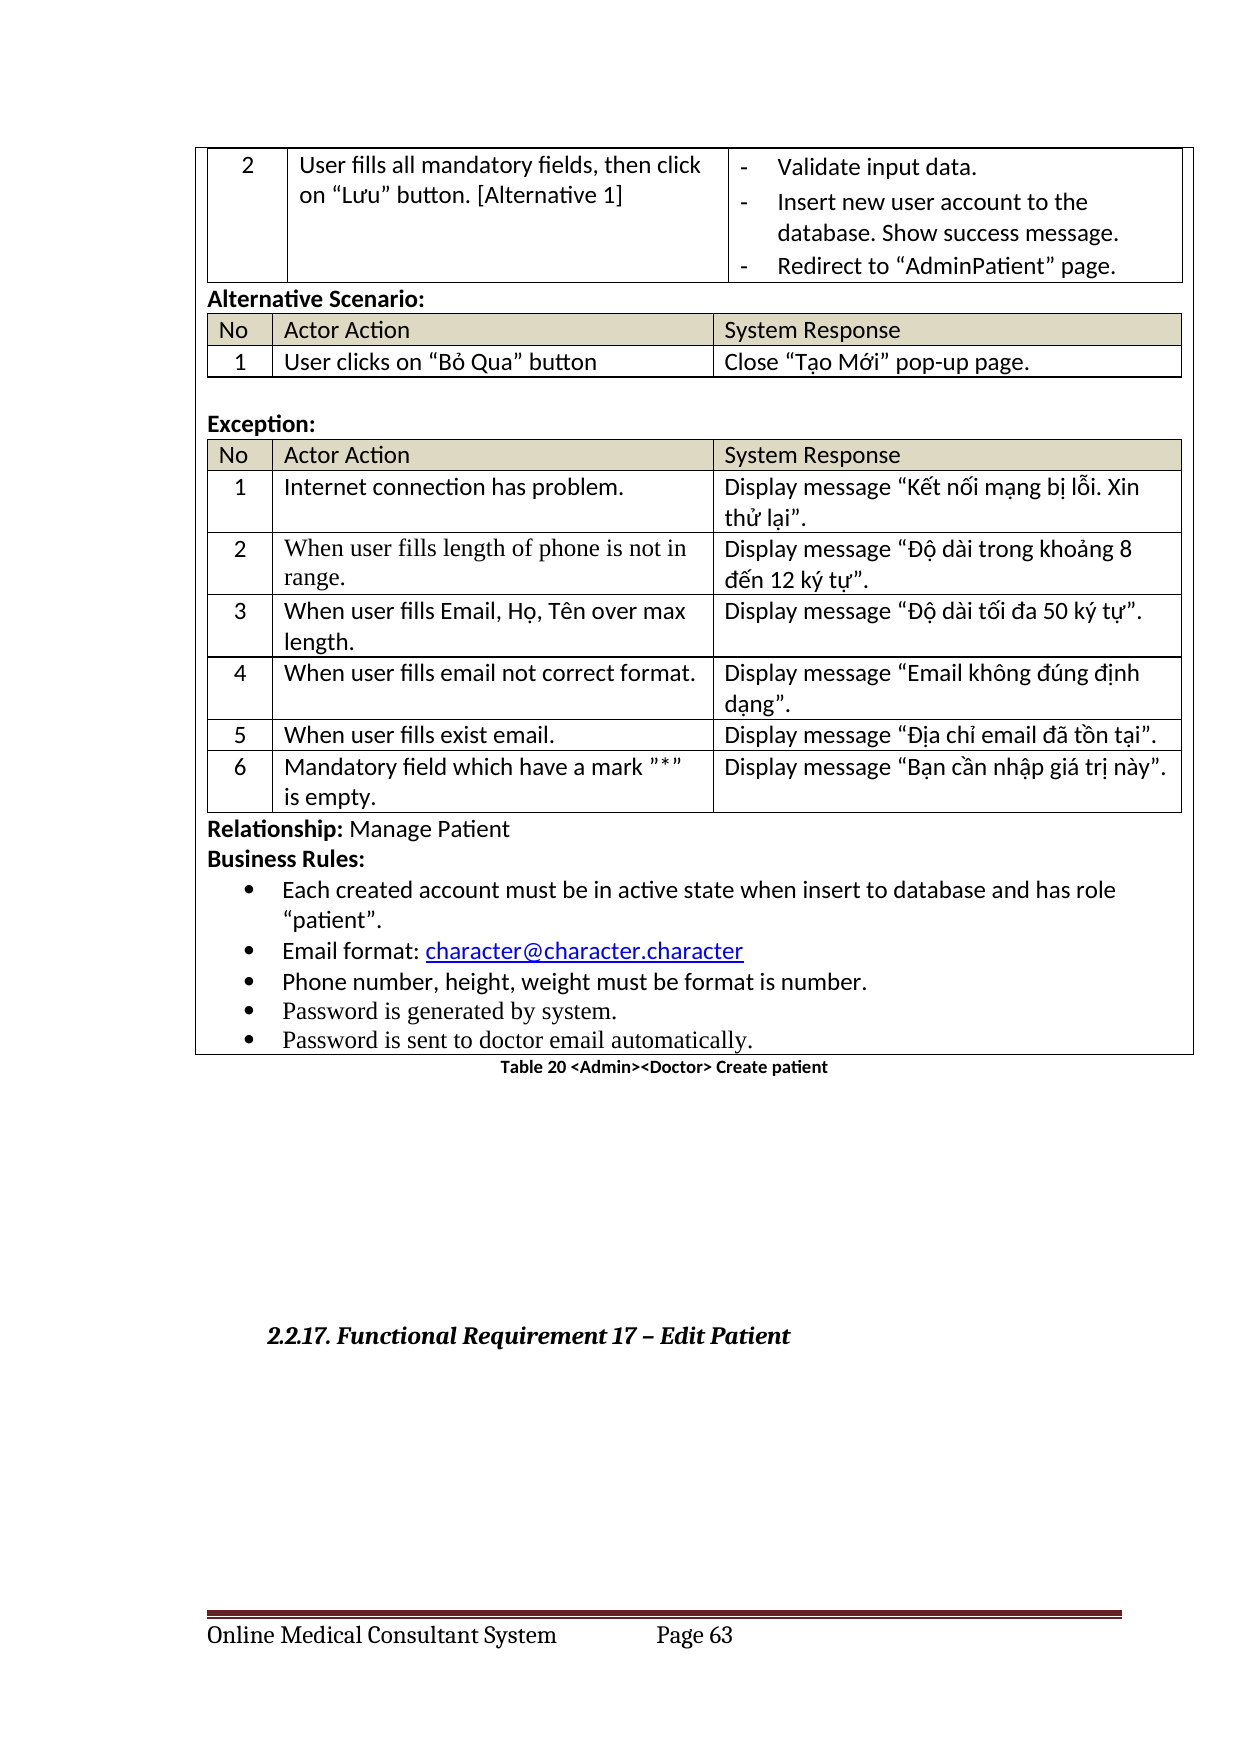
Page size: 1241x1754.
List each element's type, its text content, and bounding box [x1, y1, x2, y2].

subtitle Functional Requirement 17 – Edit Patient [267, 1322, 1122, 1351]
